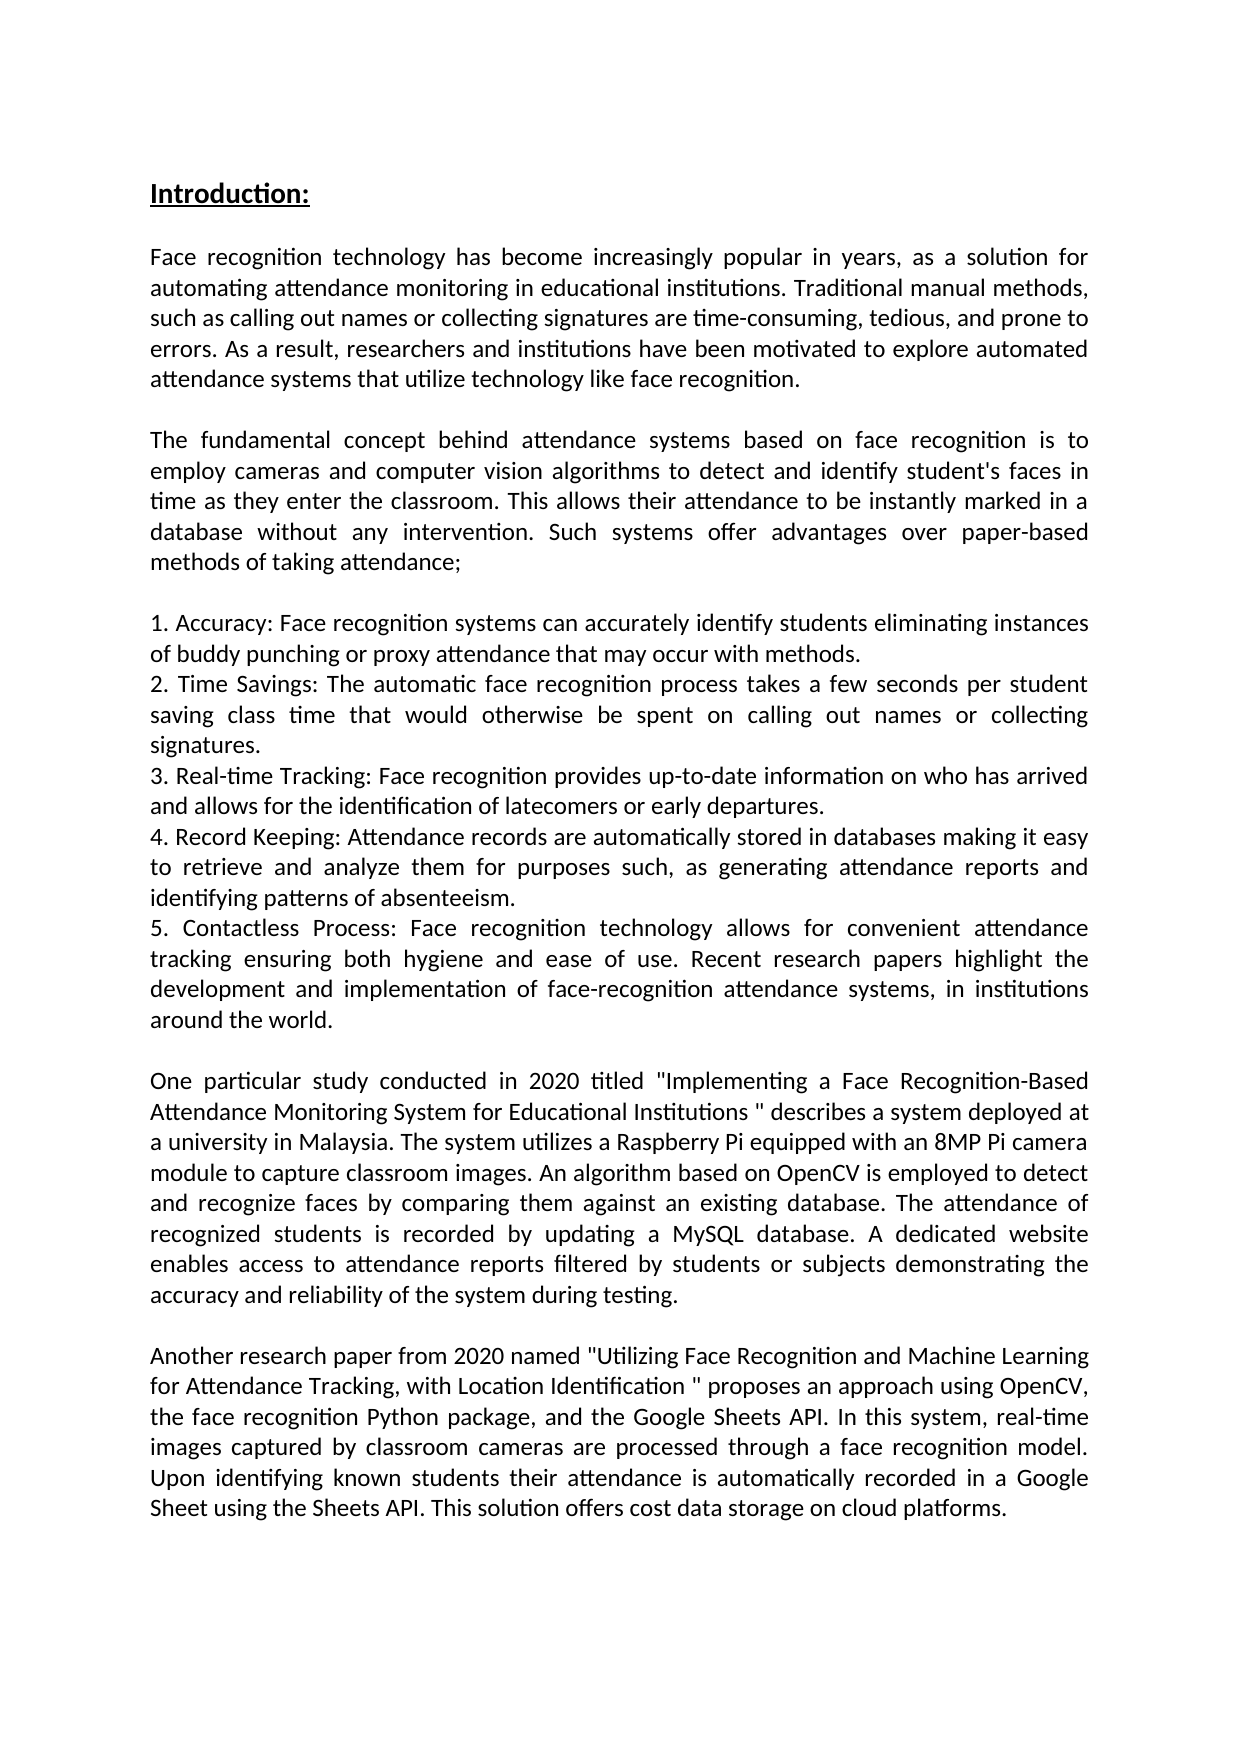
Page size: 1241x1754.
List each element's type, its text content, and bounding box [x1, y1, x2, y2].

subtitle Introduction: [150, 175, 1090, 211]
text One particular study conducted in 2020 titled "Implementing a Face Recognition-Based Attendance Monitoring System for Educational Institutions " describes a system deployed at a university in Malaysia. The system utilizes a Raspberry Pi equipped with an 8MP Pi camera module to capture classroom images. An algorithm based on OpenCV is employed to detect and recognize faces by comparing them against an existing database. The attendance of recognized students is recorded by updating a MySQL database. A dedicated website enables access to attendance reports filtered by students or subjects demonstrating the accuracy and reliability of the system during testing. [150, 1065, 1090, 1309]
text 1. Accuracy: Face recognition systems can accurately identify students eliminating instances of buddy punching or proxy attendance that may occur with methods. [150, 607, 1090, 668]
text Face recognition technology has become increasingly popular in years, as a solution for automating attendance monitoring in educational institutions. Traditional manual methods, such as calling out names or collecting signatures are time-consuming, tedious, and prone to errors. As a result, researchers and institutions have been motivated to explore automated attendance systems that utilize technology like face recognition. [150, 241, 1090, 394]
text 4. Record Keeping: Attendance records are automatically stored in databases making it easy to retrieve and analyze them for purposes such, as generating attendance reports and identifying patterns of absenteeism. [150, 821, 1090, 913]
text 5. Contactless Process: Face recognition technology allows for convenient attendance tracking ensuring both hygiene and ease of use. Recent research papers highlight the development and implementation of face-recognition attendance systems, in institutions around the world. [150, 913, 1090, 1035]
text 2. Time Savings: The automatic face recognition process takes a few seconds per student saving class time that would otherwise be spent on calling out names or collecting signatures. [150, 668, 1090, 760]
text The fundamental concept behind attendance systems based on face recognition is to employ cameras and computer vision algorithms to detect and identify student's faces in time as they enter the classroom. This allows their attendance to be instantly marked in a database without any intervention. Such systems offer advantages over paper-based methods of taking attendance; [150, 424, 1090, 577]
text Another research paper from 2020 named "Utilizing Face Recognition and Machine Learning for Attendance Tracking, with Location Identification " proposes an approach using OpenCV, the face recognition Python package, and the Google Sheets API. In this system, real-time images captured by classroom cameras are processed through a face recognition model. Upon identifying known students their attendance is automatically recorded in a Google Sheet using the Sheets API. This solution offers cost data storage on cloud platforms. [150, 1340, 1090, 1523]
text 3. Real-time Tracking: Face recognition provides up-to-date information on who has arrived and allows for the identification of latecomers or early departures. [150, 760, 1090, 821]
